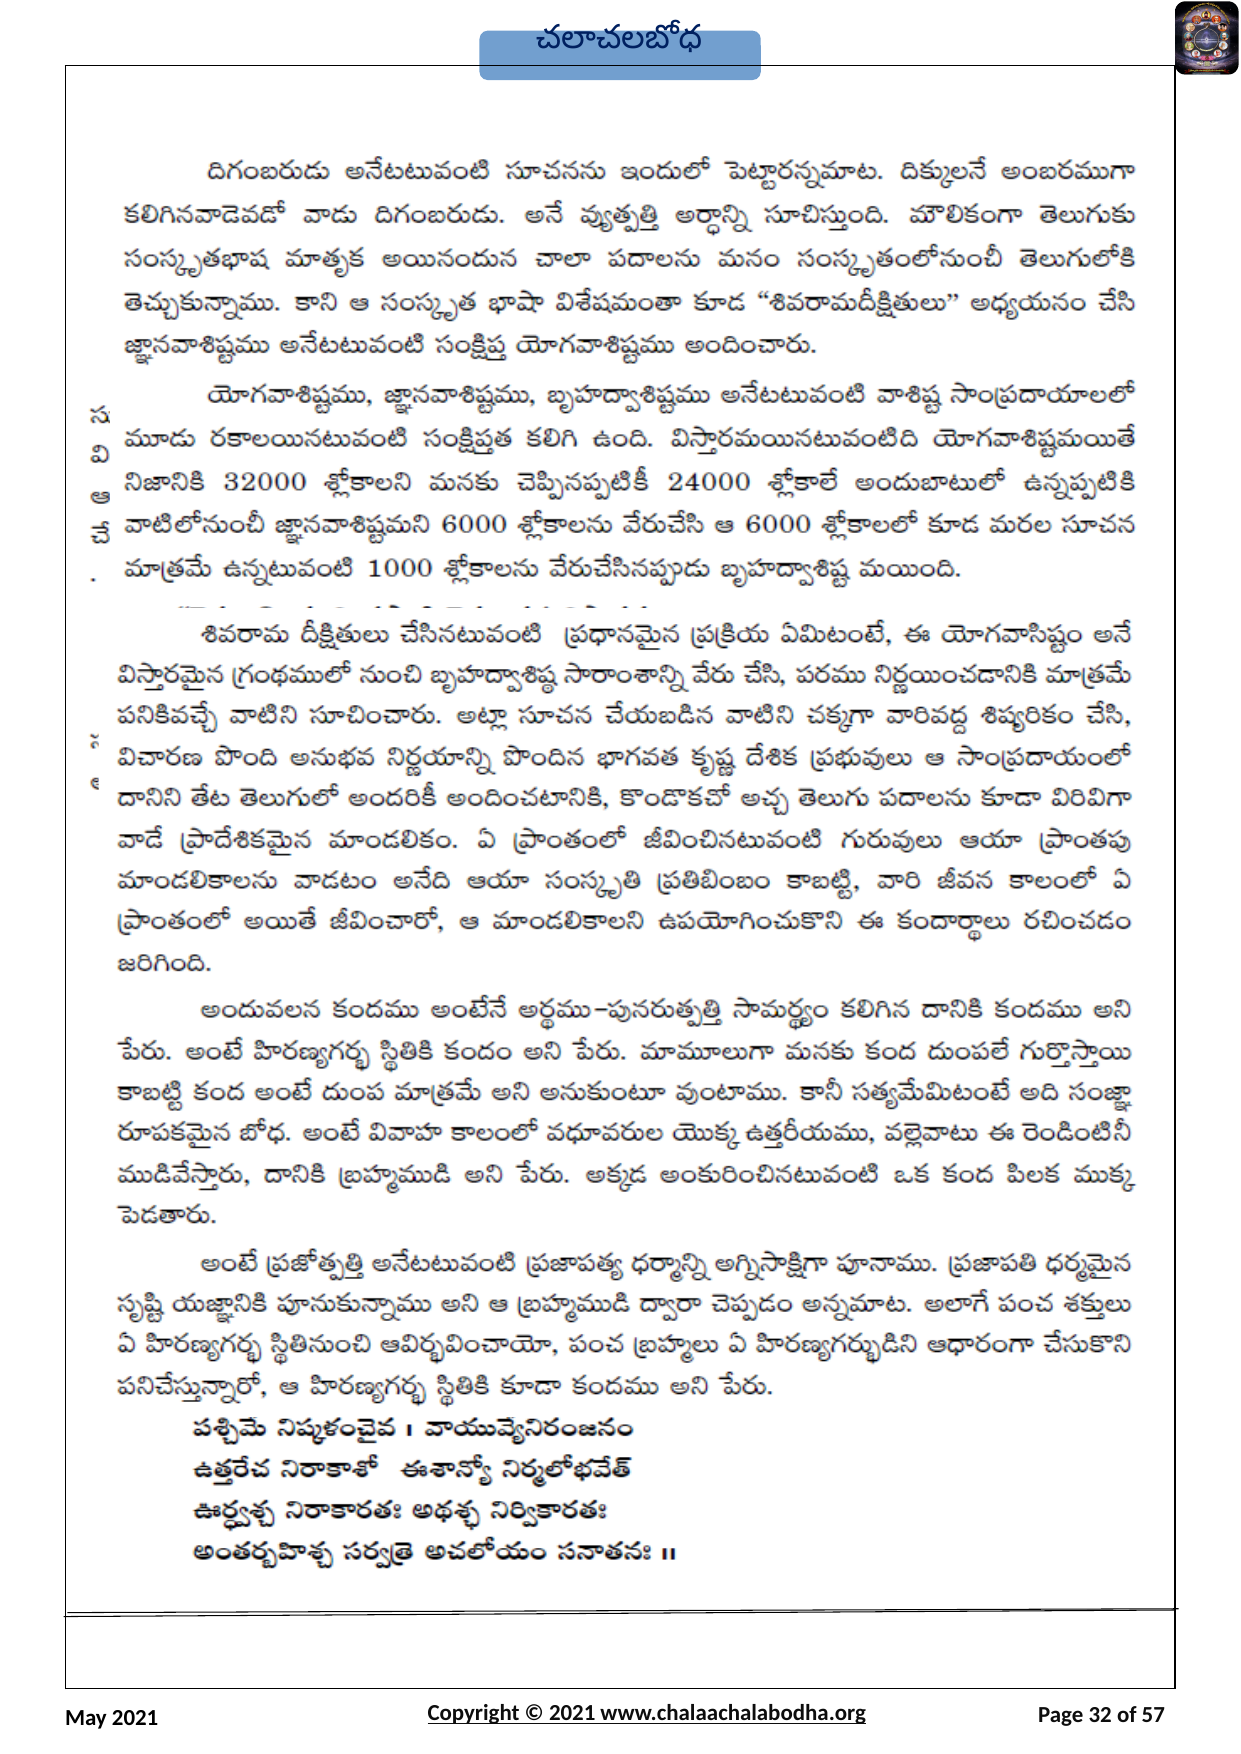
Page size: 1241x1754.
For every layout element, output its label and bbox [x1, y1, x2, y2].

picture [77, 150, 1172, 1576]
picture [1175, 1, 1239, 75]
